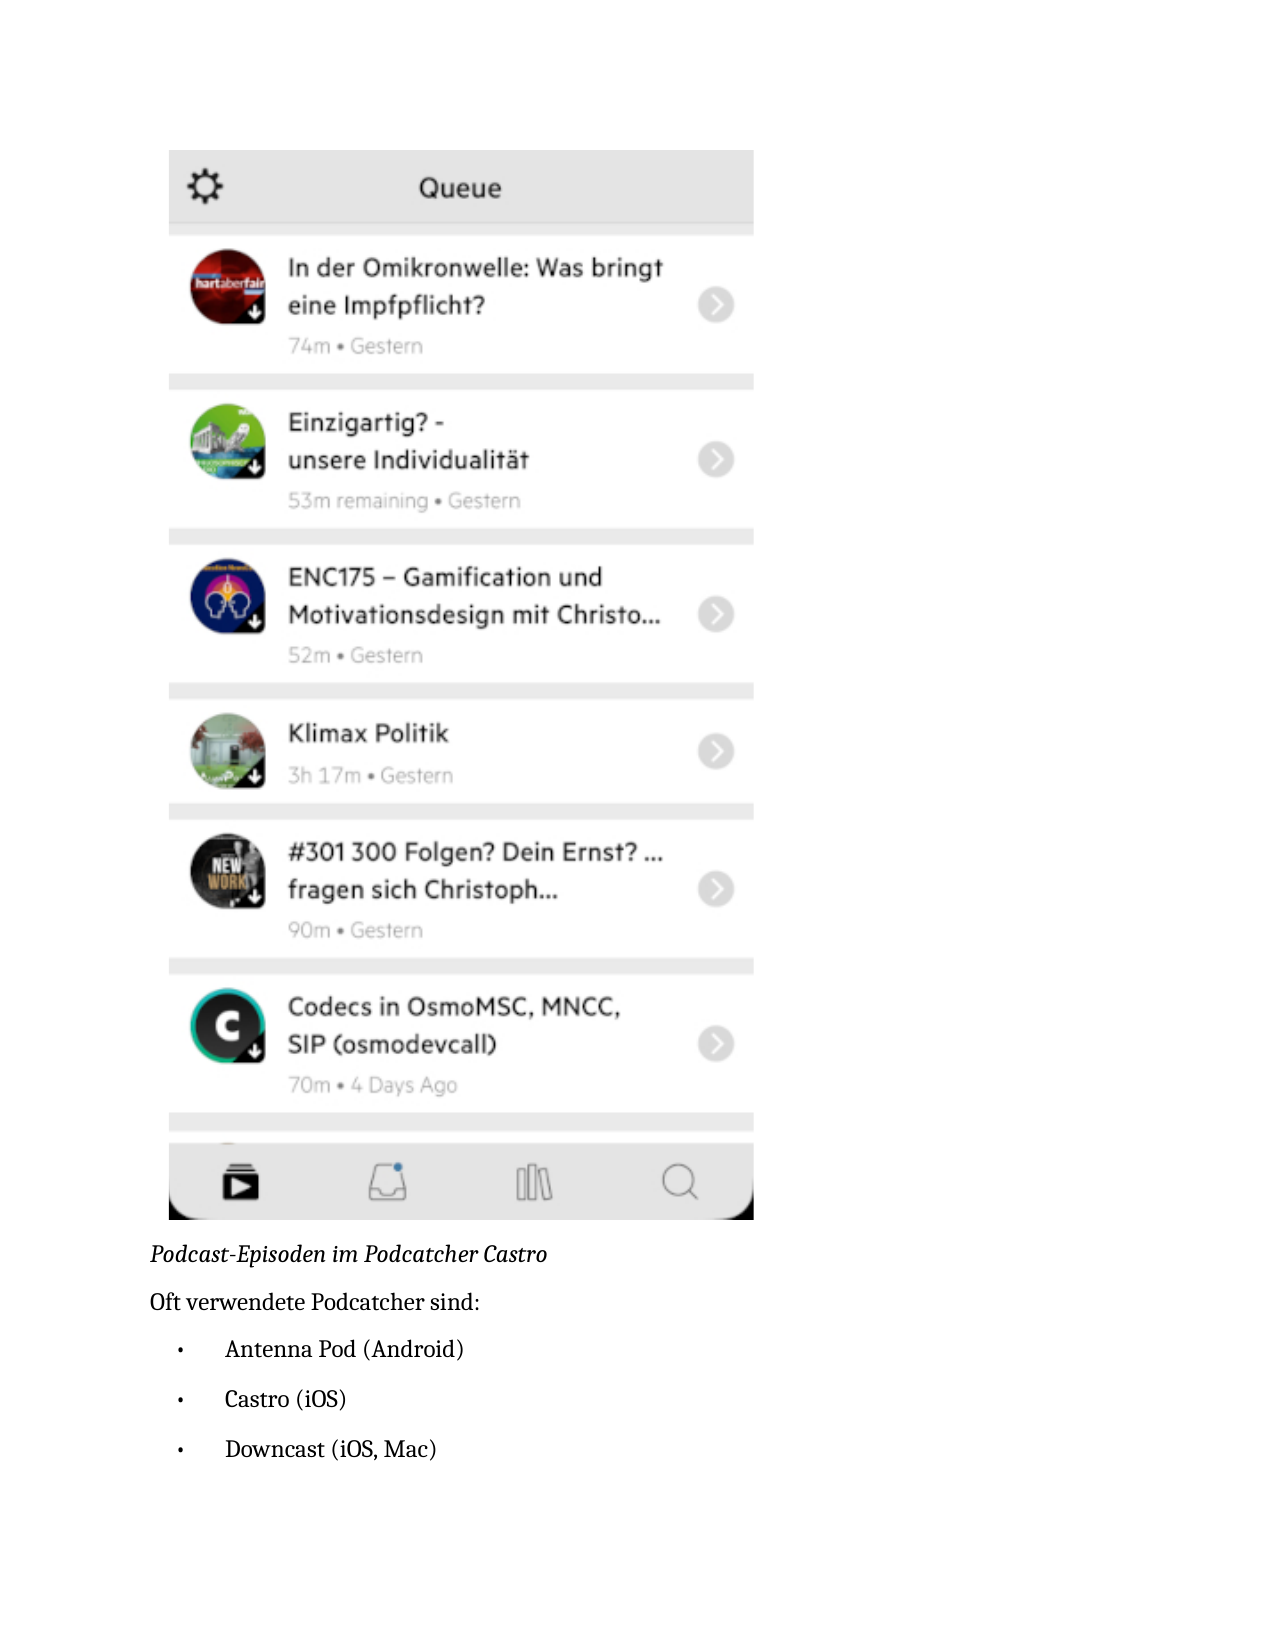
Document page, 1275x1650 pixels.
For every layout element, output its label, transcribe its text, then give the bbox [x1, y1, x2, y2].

picture [168, 150, 754, 1220]
list Antenna Pod (Android) [175, 1335, 1125, 1364]
list Castro (iOS) [175, 1385, 1125, 1414]
text Podcast-Episoden im Podcatcher Castro [150, 1240, 1125, 1269]
list Downcast (iOS, Mac) [175, 1434, 1125, 1463]
text Oft verwendete Podcatcher sind: [150, 1288, 1125, 1317]
